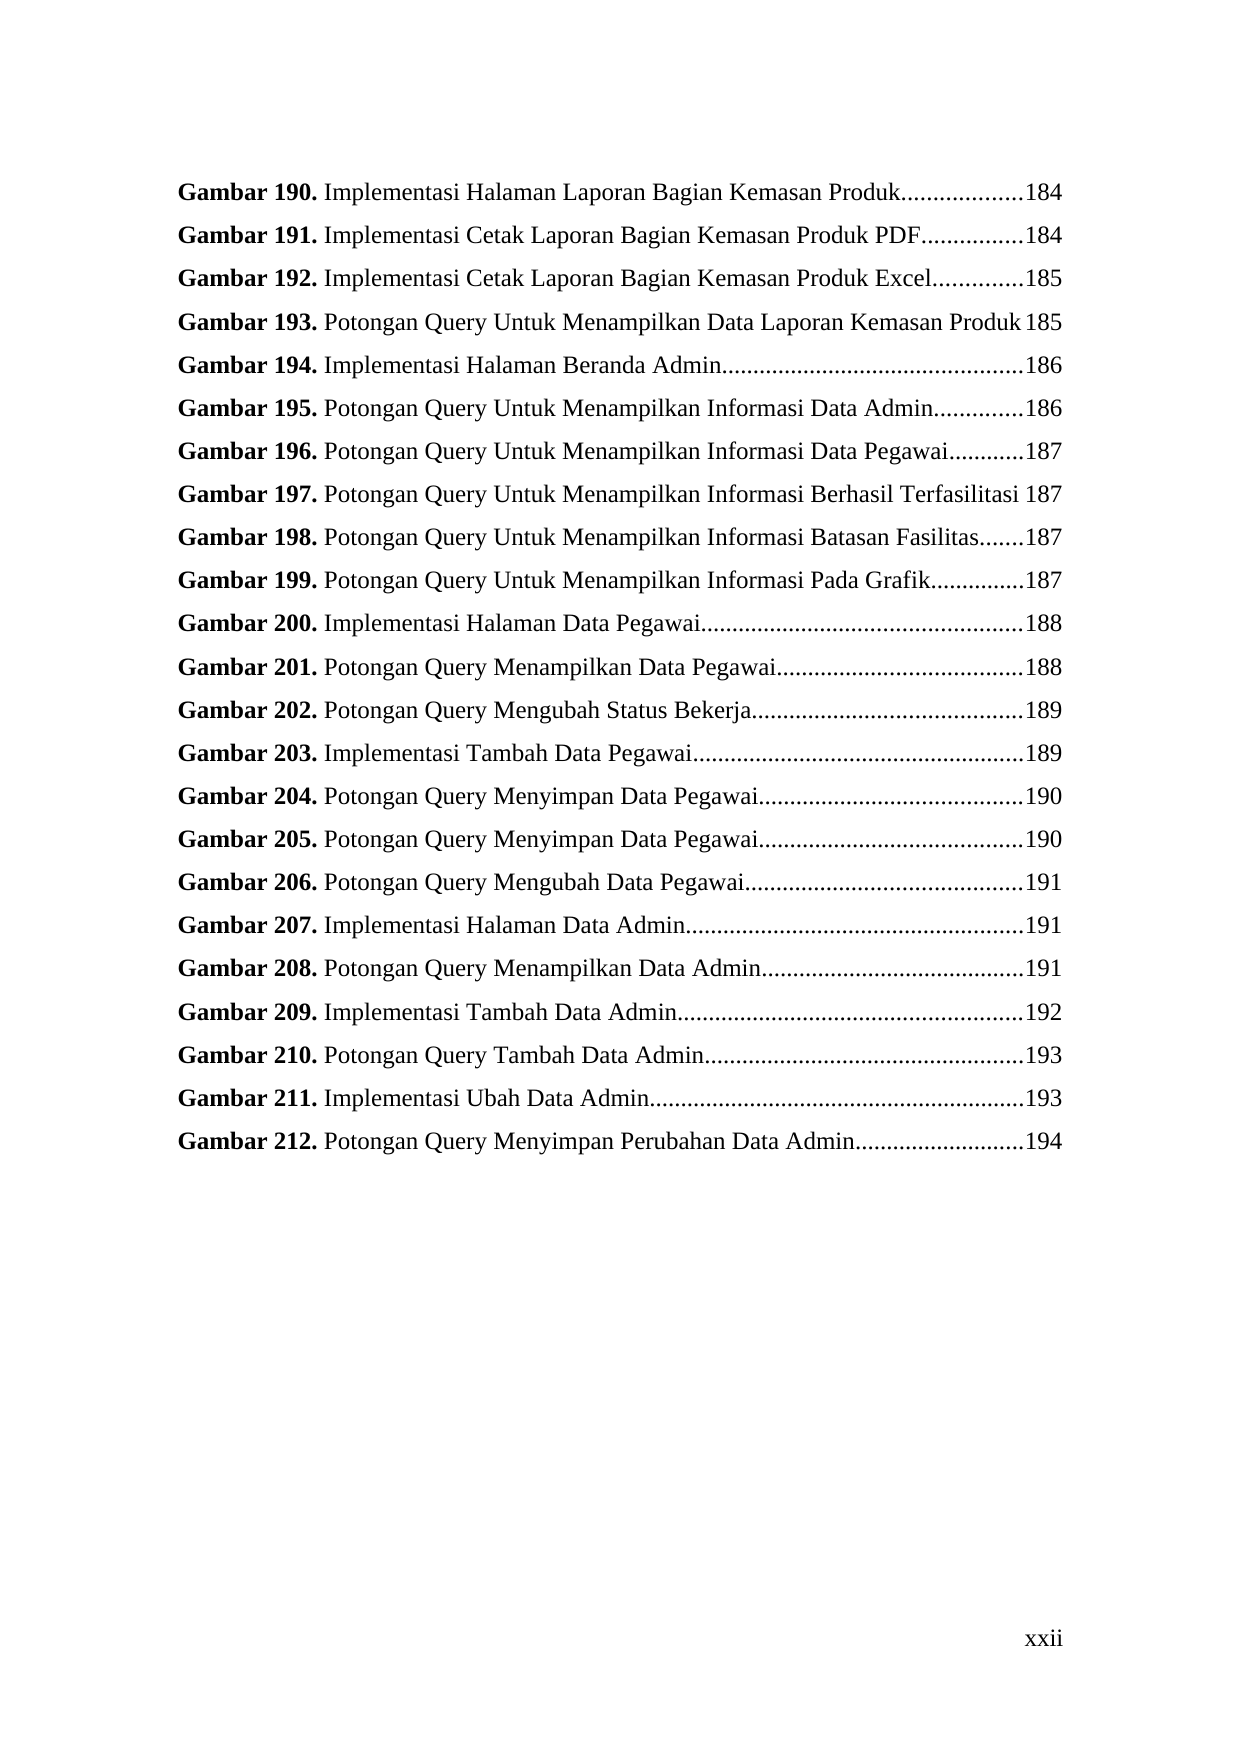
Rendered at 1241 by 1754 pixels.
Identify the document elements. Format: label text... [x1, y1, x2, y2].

text Gambar 196. Potongan Query Untuk Menampilkan Informasi Data Pegawai 187 [177, 436, 1063, 465]
text Gambar 206. Potongan Query Mengubah Data Pegawai 191 [177, 867, 1063, 896]
text Gambar 201. Potongan Query Menampilkan Data Pegawai 188 [177, 652, 1063, 680]
text Gambar 209. Implementasi Tambah Data Admin 192 [177, 997, 1063, 1025]
text Gambar 203. Implementasi Tambah Data Pegawai 189 [177, 738, 1063, 767]
text Gambar 197. Potongan Query Untuk Menampilkan Informasi Berhasil Terfasilitasi 187 [177, 479, 1063, 508]
text Gambar 195. Potongan Query Untuk Menampilkan Informasi Data Admin 186 [177, 393, 1063, 422]
text Gambar 192. Implementasi Cetak Laporan Bagian Kemasan Produk Excel 185 [177, 263, 1063, 292]
text Gambar 200. Implementasi Halaman Data Pegawai 188 [177, 608, 1063, 637]
text Gambar 204. Potongan Query Menyimpan Data Pegawai 190 [177, 781, 1063, 810]
text Gambar 198. Potongan Query Untuk Menampilkan Informasi Batasan Fasilitas 187 [177, 522, 1063, 551]
text Gambar 210. Potongan Query Tambah Data Admin 193 [177, 1040, 1063, 1068]
text Gambar 208. Potongan Query Menampilkan Data Admin 191 [177, 953, 1063, 982]
text Gambar 207. Implementasi Halaman Data Admin 191 [177, 910, 1063, 939]
text Gambar 193. Potongan Query Untuk Menampilkan Data Laporan Kemasan Produk 185 [177, 307, 1063, 335]
text Gambar 190. Implementasi Halaman Laporan Bagian Kemasan Produk 184 [177, 177, 1063, 206]
text Gambar 205. Potongan Query Menyimpan Data Pegawai 190 [177, 824, 1063, 853]
text Gambar 191. Implementasi Cetak Laporan Bagian Kemasan Produk PDF 184 [177, 220, 1063, 249]
text Gambar 194. Implementasi Halaman Beranda Admin 186 [177, 350, 1063, 378]
text Gambar 212. Potongan Query Menyimpan Perubahan Data Admin 194 [177, 1126, 1063, 1155]
text Gambar 202. Potongan Query Mengubah Status Bekerja 189 [177, 695, 1063, 723]
text Gambar 211. Implementasi Ubah Data Admin 193 [177, 1083, 1063, 1112]
text Gambar 199. Potongan Query Untuk Menampilkan Informasi Pada Grafik 187 [177, 565, 1063, 594]
